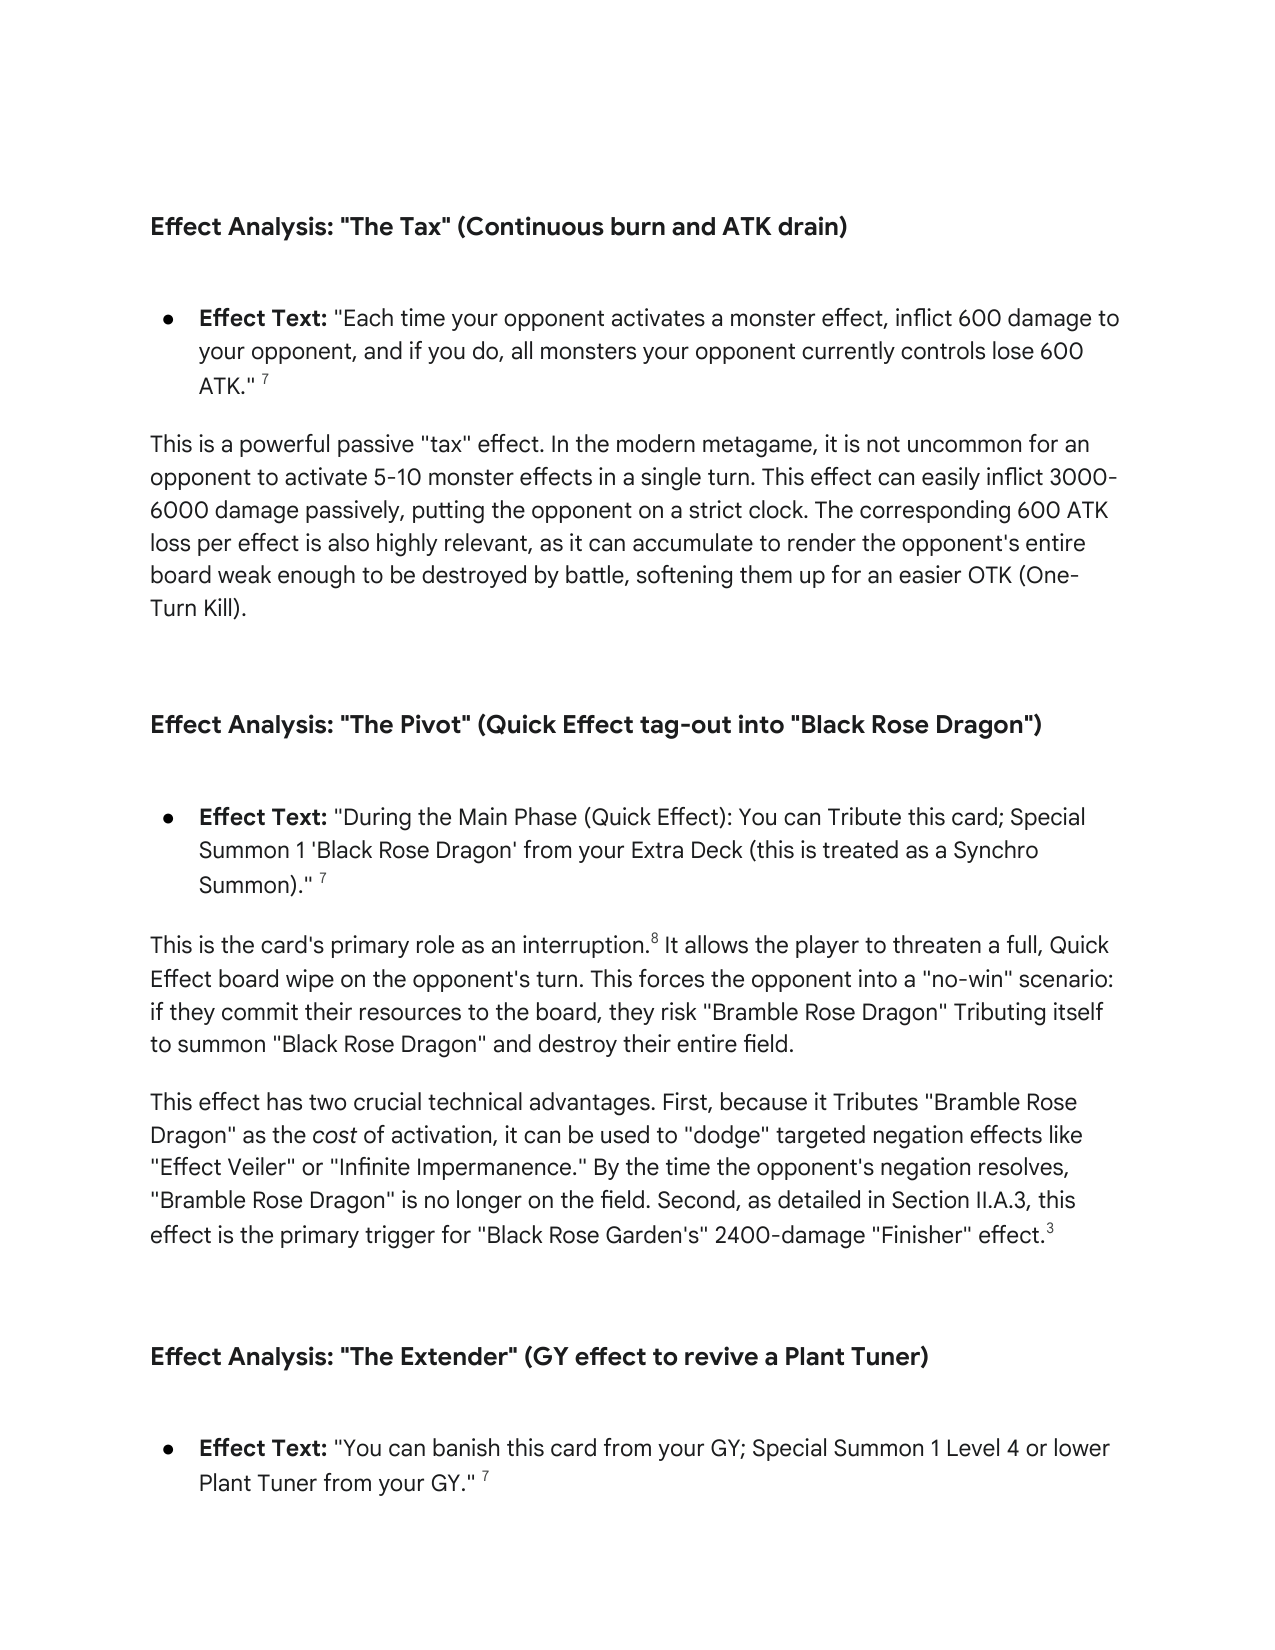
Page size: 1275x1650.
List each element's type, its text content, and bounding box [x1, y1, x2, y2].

subtitle Effect Analysis: "The Pivot" (Quick Effect tag-out into "Black Rose Dragon") [150, 710, 1125, 741]
text This effect has two crucial technical advantages. First, because it Tributes "Bramble Rose Dragon" as the cost of activation, it can be used to "dodge" targeted negation effects like "Effect Veiler" or "Infinite Impermanence." By the time the opponent's negation resolves, "Bramble Rose Dragon" is no longer on the field. Second, as detailed in Section II.A.3, this effect is the primary trigger for "Black Rose Garden's" 2400-damage "Finisher" effect.3 [150, 1088, 1125, 1251]
subtitle Effect Analysis: "The Tax" (Continuous burn and ATK drain) [150, 211, 1125, 242]
subtitle Effect Analysis: "The Extender" (GY effect to revive a Plant Tuner) [150, 1341, 1125, 1372]
text This is the card's primary role as an interruption.8 It allows the player to threaten a full, Quick Effect board wipe on the opponent's turn. This forces the opponent into a "no-win" scenario: if they commit their resources to the board, they risk "Bramble Rose Dragon" Tributing itself to summon "Black Rose Dragon" and destroy their entire field. [150, 930, 1125, 1059]
list Effect Text: "During the Main Phase (Quick Effect): You can Tribute this card; Special Summon 1 'Black Rose Dragon' from your Extra Deck (this is treated as a Synchro Summon)." 7 [161, 803, 1125, 900]
list Effect Text: "You can banish this card from your GY; Special Summon 1 Level 4 or lower Plant Tuner from your GY." 7 [161, 1434, 1125, 1499]
text This is a powerful passive "tax" effect. In the modern metagame, it is not uncommon for an opponent to activate 5-10 monster effects in a single turn. This effect can easily inflict 3000-6000 damage passively, putting the opponent on a strict clock. The corresponding 600 ATK loss per effect is also highly relevant, as it can accumulate to render the opponent's entire board weak enough to be destroyed by battle, softening them up for an easier OTK (One-Turn Kill). [150, 431, 1125, 623]
list Effect Text: "Each time your opponent activates a monster effect, inflict 600 damage to your opponent, and if you do, all monsters your opponent currently controls lose 600 ATK." 7 [161, 304, 1125, 401]
